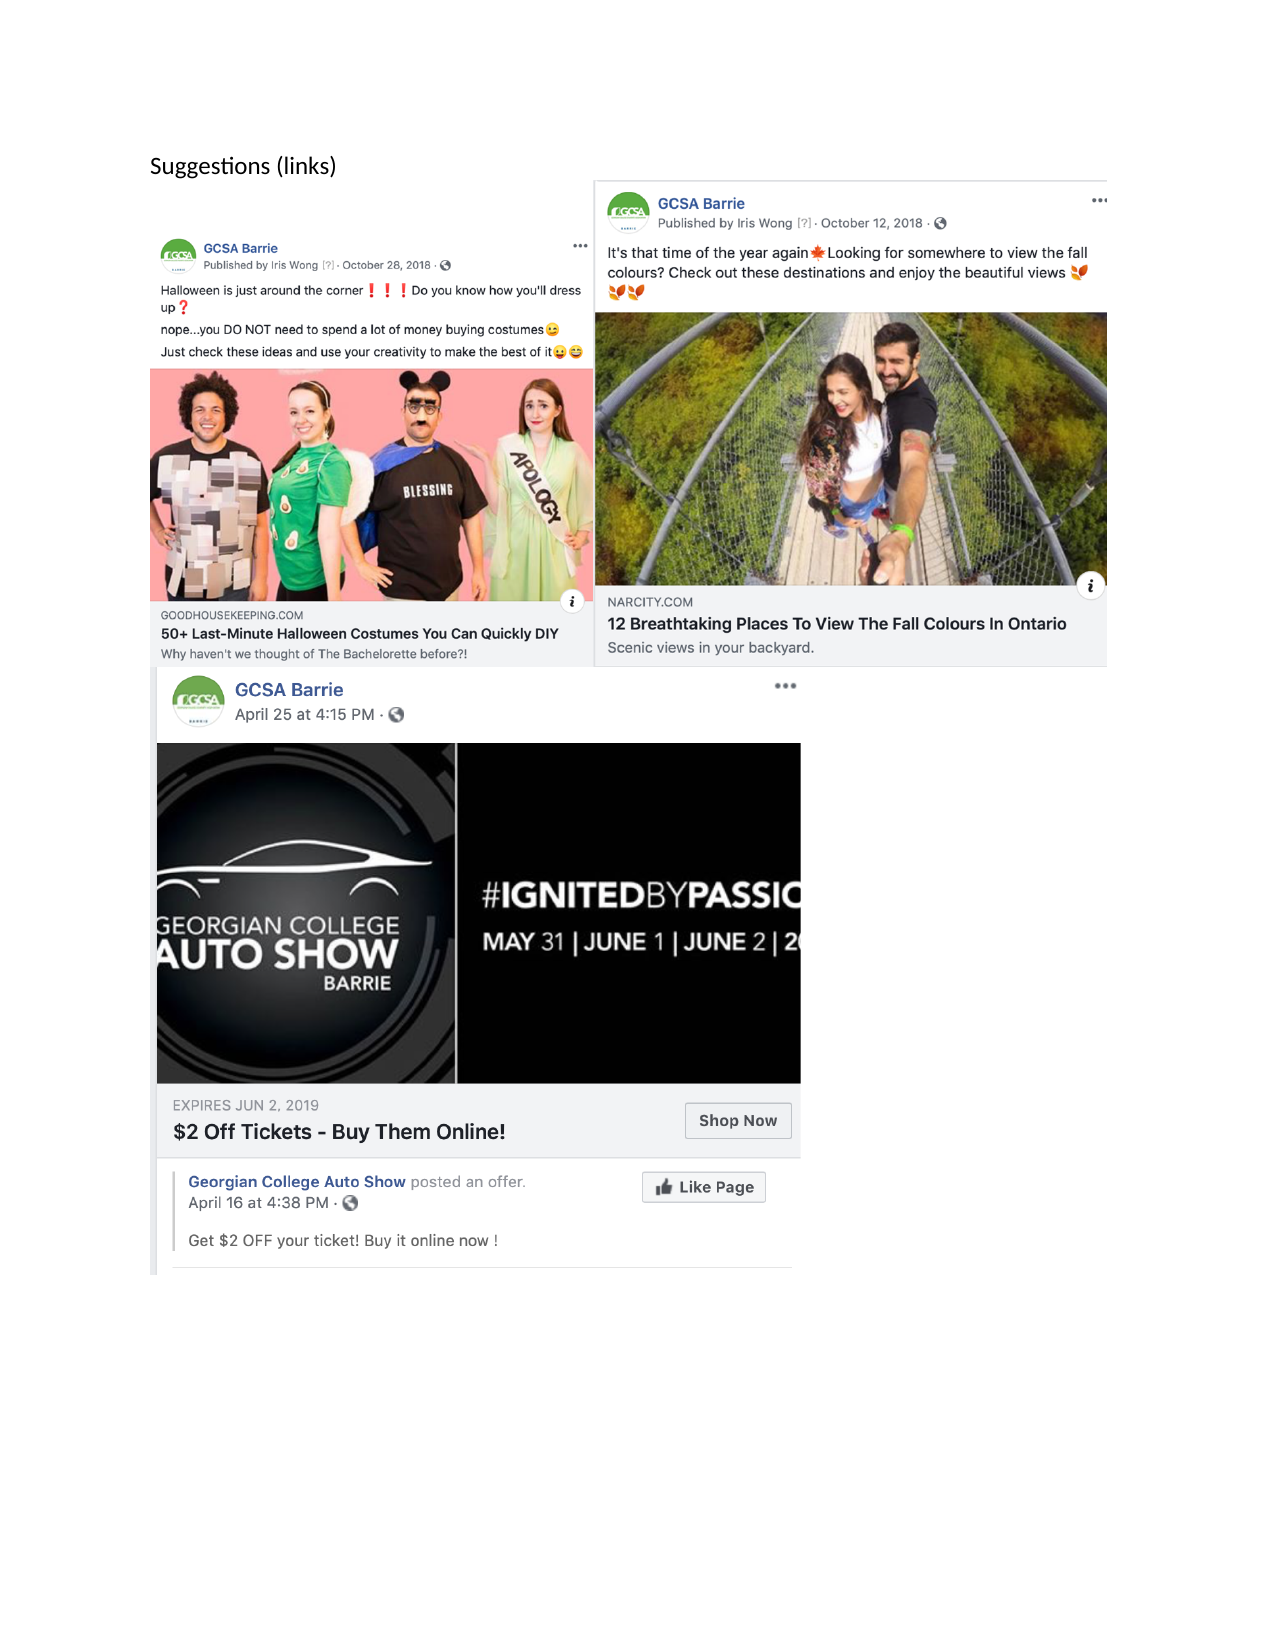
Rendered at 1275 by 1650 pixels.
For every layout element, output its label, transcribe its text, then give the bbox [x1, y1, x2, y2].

text Suggestions (links) [150, 150, 1125, 181]
picture [150, 180, 1107, 1275]
